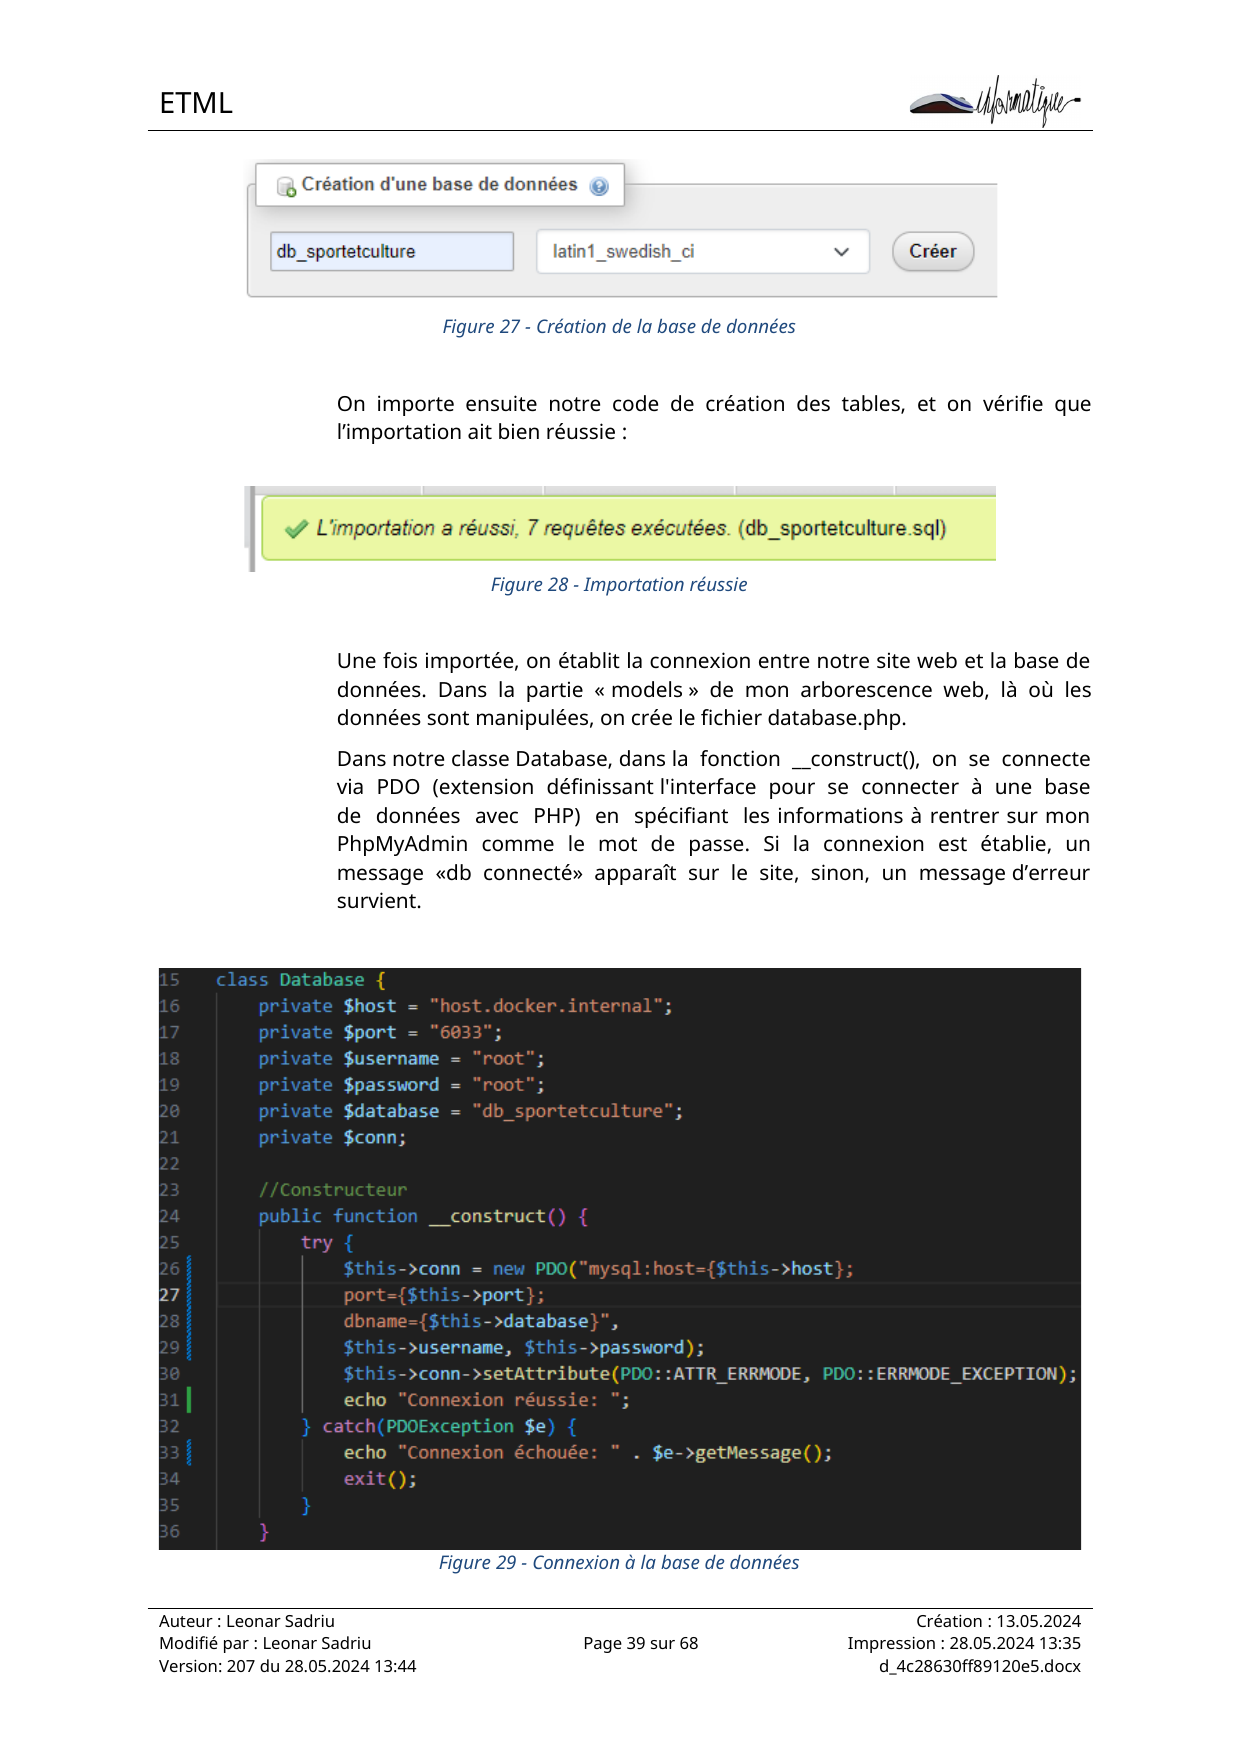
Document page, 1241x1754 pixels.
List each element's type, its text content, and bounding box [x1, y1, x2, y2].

text Une fois importée, on établit la connexion entre notre site web et la base de données. Dans la partie « models » de mon arborescence web, là où les données sont manipulées, on crée le fichier database.php. [337, 646, 1092, 732]
picture [158, 968, 1082, 1550]
text On importe ensuite notre code de création des tables, et on vérifie que l’importation ait bien réussie : [337, 389, 1092, 446]
picture [909, 75, 1082, 128]
picture [244, 486, 996, 572]
picture [243, 159, 998, 314]
text Dans notre classe Database, dans la fonction __construct(), on se connecte via PDO (extension définissant l'interface pour se connecter à une base de données avec PHP) en spécifiant les informations à rentrer sur mon PhpMyAdmin comme le mot de passe. Si la connexion est établie, un message «db connecté» apparaît sur le site, sinon, un message d’erreur survient. [337, 744, 1092, 915]
